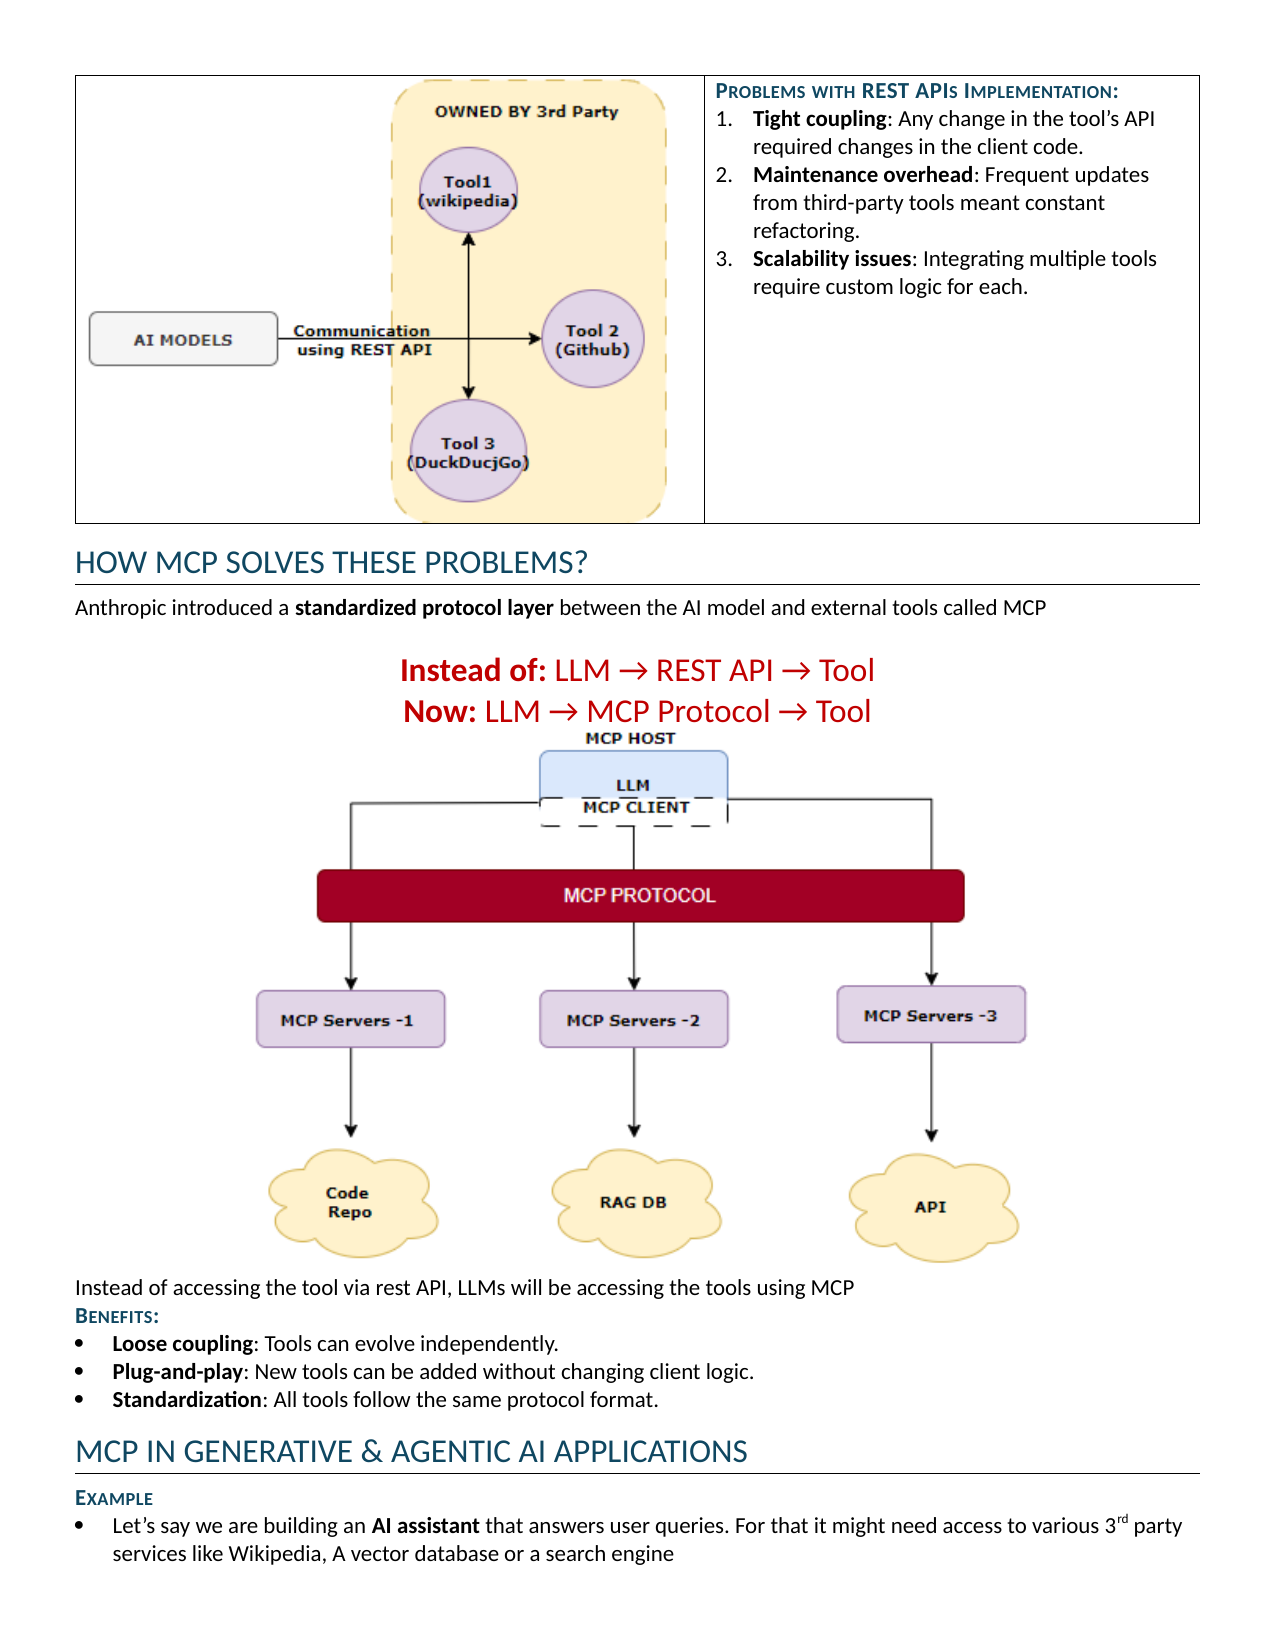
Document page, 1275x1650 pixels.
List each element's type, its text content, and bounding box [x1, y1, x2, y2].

list Plug-and-play: New tools can be added without changing client logic. [75, 1357, 1200, 1385]
text Now: LLM → MCP Protocol → Tool [75, 690, 1200, 731]
picture [86, 76, 692, 523]
table_header Problems with REST APIs Implementation: Tight coupling: Any change in the tool’s API required changes in the client code. Maintenance overhead: Frequent updates from third-party tools meant constant refactoring. Scalability issues: Integrating multiple tools require custom logic for each. [705, 76, 1199, 523]
text Anthropic introduced a standardized protocol layer between the AI model and external tools called MCP [75, 593, 1200, 621]
text Benefits: [75, 1301, 1200, 1329]
text Example [75, 1483, 1200, 1511]
table_header [76, 76, 86, 523]
list Standardization: All tools follow the same protocol format. [75, 1385, 1200, 1413]
text Instead of accessing the tool via rest API, LLMs will be accessing the tools using MCP [75, 1273, 1200, 1301]
text Instead of: LLM → REST API → Tool [75, 649, 1200, 690]
table_header [692, 76, 704, 523]
picture [239, 731, 1037, 1274]
subtitle MCP IN GENERATIVE & AGENTIC AI APPLICATIONS [75, 1430, 1200, 1473]
subtitle HOW MCP SOLVES THESE PROBLEMS? [75, 541, 1200, 584]
list Let’s say we are building an AI assistant that answers user queries. For that it might need access to various 3rd party services like Wikipedia, A vector database or a search engine [75, 1511, 1200, 1567]
list Loose coupling: Tools can evolve independently. [75, 1329, 1200, 1357]
